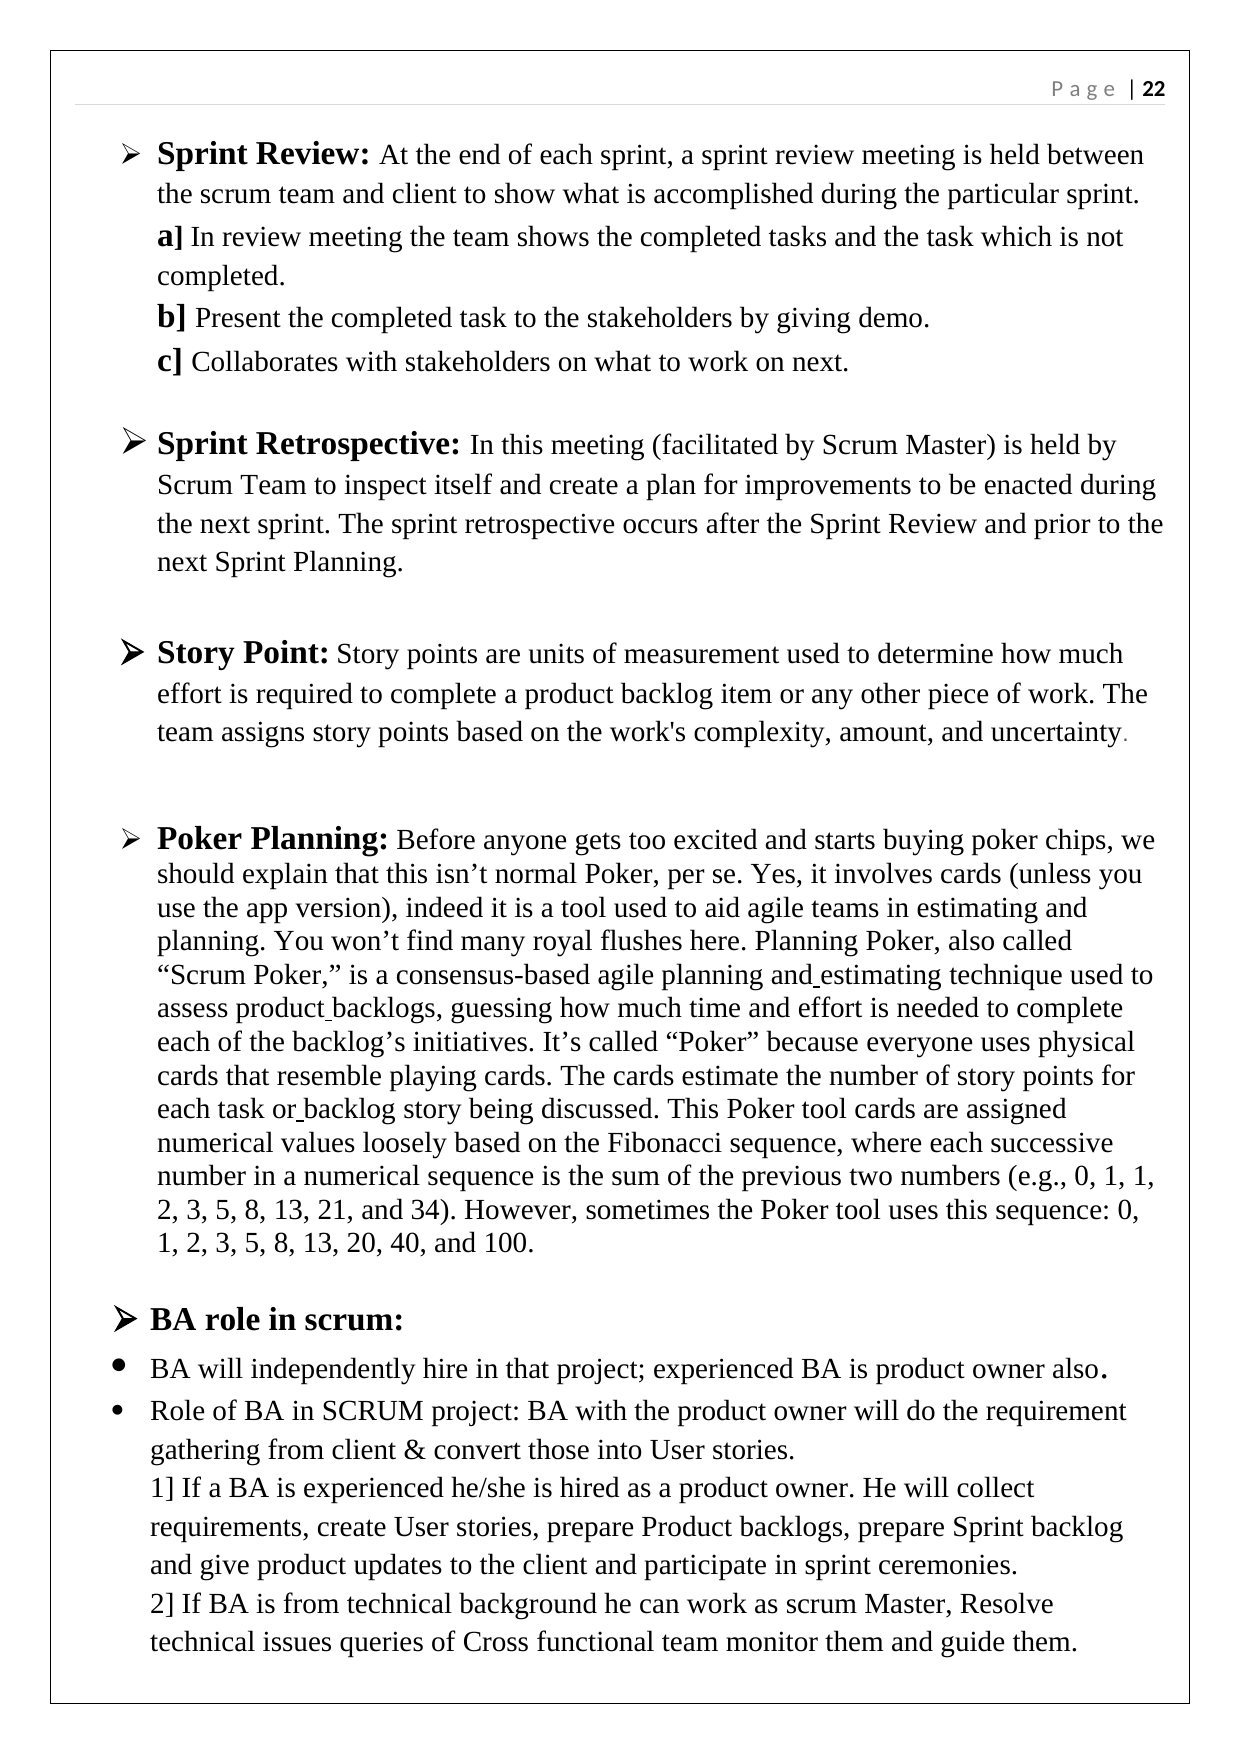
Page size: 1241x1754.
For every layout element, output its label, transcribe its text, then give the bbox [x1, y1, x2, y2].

list 2] If BA is from technical background he can work as scrum Master, Resolve technical issues queries of Cross functional team monitor them and guide them. [150, 1586, 1165, 1658]
list Sprint Review: At the end of each sprint, a sprint review meeting is held between the scrum team and client to show what is accomplished during the particular sprint. [119, 133, 1165, 210]
list c] Collaborates with stakeholders on what to work on next. [157, 341, 1165, 379]
list BA role in scrum: [112, 1299, 1165, 1338]
list Sprint Retrospective: In this meeting (facilitated by Scrum Master) is held by Scrum Team to inspect itself and create a plan for improvements to be enacted during the next sprint. The sprint retrospective occurs after the Sprint Review and prior to the next Sprint Planning. [119, 423, 1165, 578]
list Story Point: Story points are units of measurement used to determine how much effort is required to complete a product backlog item or any other piece of work. The team assigns story points based on the work's complexity, amount, and uncertainty. [119, 633, 1165, 748]
list Poker Planning: Before anyone gets too excited and starts buying poker chips, we should explain that this isn’t normal Poker, per se. Yes, it involves cards (unless you use the app version), indeed it is a tool used to aid agile teams in estimating and planning. You won’t find many royal flushes here. Planning Poker, also called “Scrum Poker,” is a consensus-based agile planning and estimating technique used to assess product backlogs, guessing how much time and effort is needed to complete each of the backlog’s initiatives. It’s called “Poker” because everyone uses physical cards that resemble playing cards. The cards estimate the number of story points for each task or backlog story being discussed. This Poker tool cards are assigned numerical values loosely based on the Fibonacci sequence, where each successive number in a numerical sequence is the sum of the previous two numbers (e.g., 0, 1, 1, 2, 3, 5, 8, 13, 21, and 34). However, sometimes the Poker tool uses this sequence: 0, 1, 2, 3, 5, 8, 13, 20, 40, and 100. [119, 818, 1165, 1259]
list BA will independently hire in that project; experienced BA is product owner also. [112, 1343, 1165, 1387]
list a] In review meeting the team shows the completed tasks and the task which is not completed. [157, 215, 1165, 292]
list Role of BA in SCRUM project: BA with the product owner will do the requirement gathering from client & convert those into User stories. [112, 1393, 1165, 1465]
list b] Present the completed task to the stakeholders by giving demo. [157, 297, 1165, 335]
list 1] If a BA is experienced he/she is hired as a product owner. He will collect requirements, create User stories, prepare Product backlogs, prepare Sprint backlog and give product updates to the client and participate in sprint ceremonies. [150, 1470, 1165, 1581]
